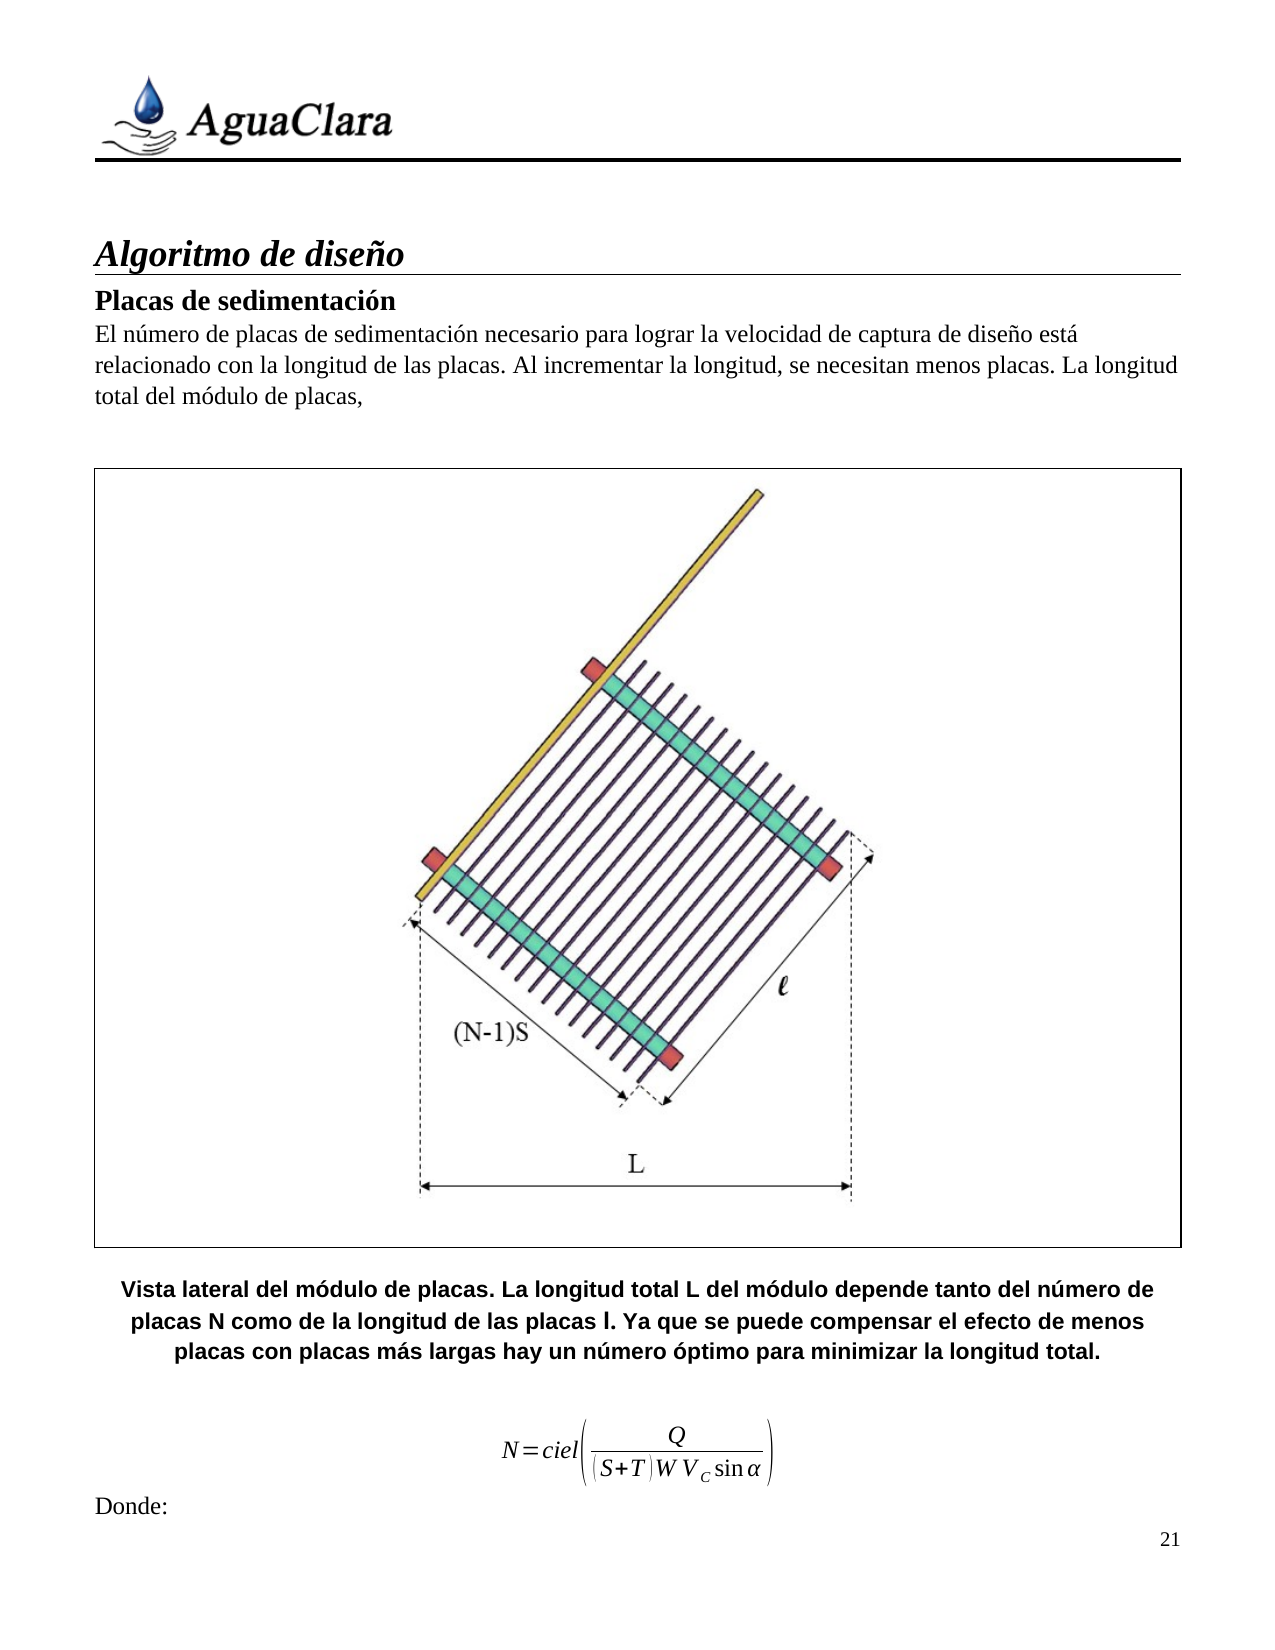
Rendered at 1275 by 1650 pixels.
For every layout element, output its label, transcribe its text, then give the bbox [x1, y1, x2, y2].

subtitle Placas de sedimentación [94, 283, 1181, 316]
text Vista lateral del módulo de placas. La longitud total L del módulo depende tanto del número de placas N como de la longitud de las placas l. Ya que se puede compensar el efecto de menos placas con placas más largas hay un número óptimo para minimizar la longitud total. [94, 1276, 1181, 1364]
subtitle Algoritmo de diseño [94, 231, 1181, 275]
picture [94, 75, 412, 158]
text Donde: [94, 1491, 1181, 1520]
picture [341, 469, 934, 1245]
text El número de placas de sedimentación necesario para lograr la velocidad de captura de diseño está relacionado con la longitud de las placas. Al incrementar la longitud, se necesitan menos placas. La longitud total del módulo de placas, [94, 319, 1181, 410]
